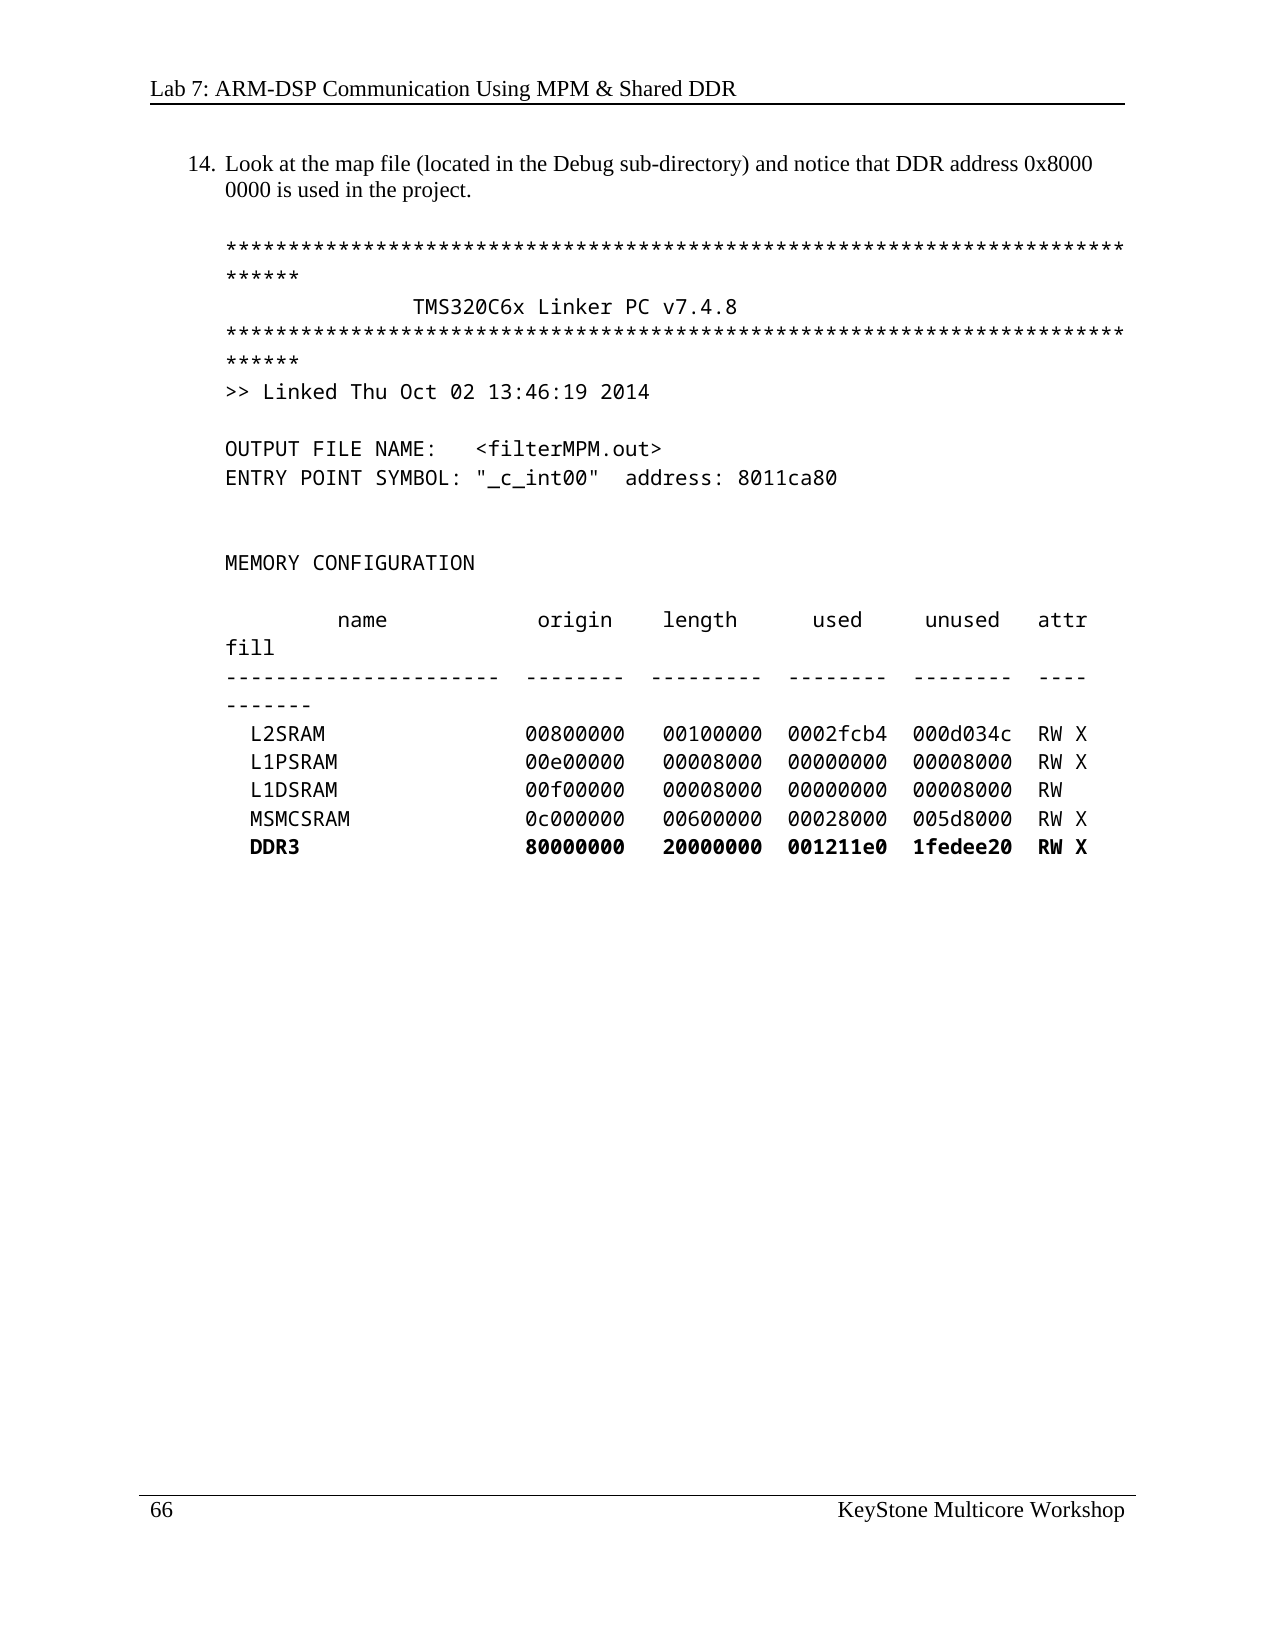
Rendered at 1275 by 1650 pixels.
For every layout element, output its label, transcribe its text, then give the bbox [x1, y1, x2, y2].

list ****************************************************************************** [225, 321, 1125, 377]
list TMS320C6x Linker PC v7.4.8 [225, 292, 1125, 321]
text ENTRY POINT SYMBOL: "_c_int00" address: 8011ca80 [225, 463, 1125, 491]
list Look at the map file (located in the Debug sub-directory) and notice that DDR address 0x8000 0000 is used in the project. [187, 150, 1125, 229]
text OUTPUT FILE NAME: <filterMPM.out> [225, 434, 1125, 463]
text MEMORY CONFIGURATION [225, 548, 1125, 577]
text L2SRAM 00800000 00100000 0002fcb4 000d034c RW X [225, 719, 1125, 747]
list ****************************************************************************** [225, 235, 1125, 292]
text >> Linked Thu Oct 02 13:46:19 2014 [225, 377, 1125, 406]
text L1PSRAM 00e00000 00008000 00000000 00008000 RW X [225, 747, 1125, 776]
text MSMCSRAM 0c000000 00600000 00028000 005d8000 RW X [225, 804, 1125, 832]
text name origin length used unused attr fill [225, 605, 1125, 662]
text DDR3 80000000 20000000 001211e0 1fedee20 RW X [225, 832, 1125, 861]
text ---------------------- -------- --------- -------- -------- ---- ------- [225, 662, 1125, 719]
text L1DSRAM 00f00000 00008000 00000000 00008000 RW [225, 776, 1125, 804]
